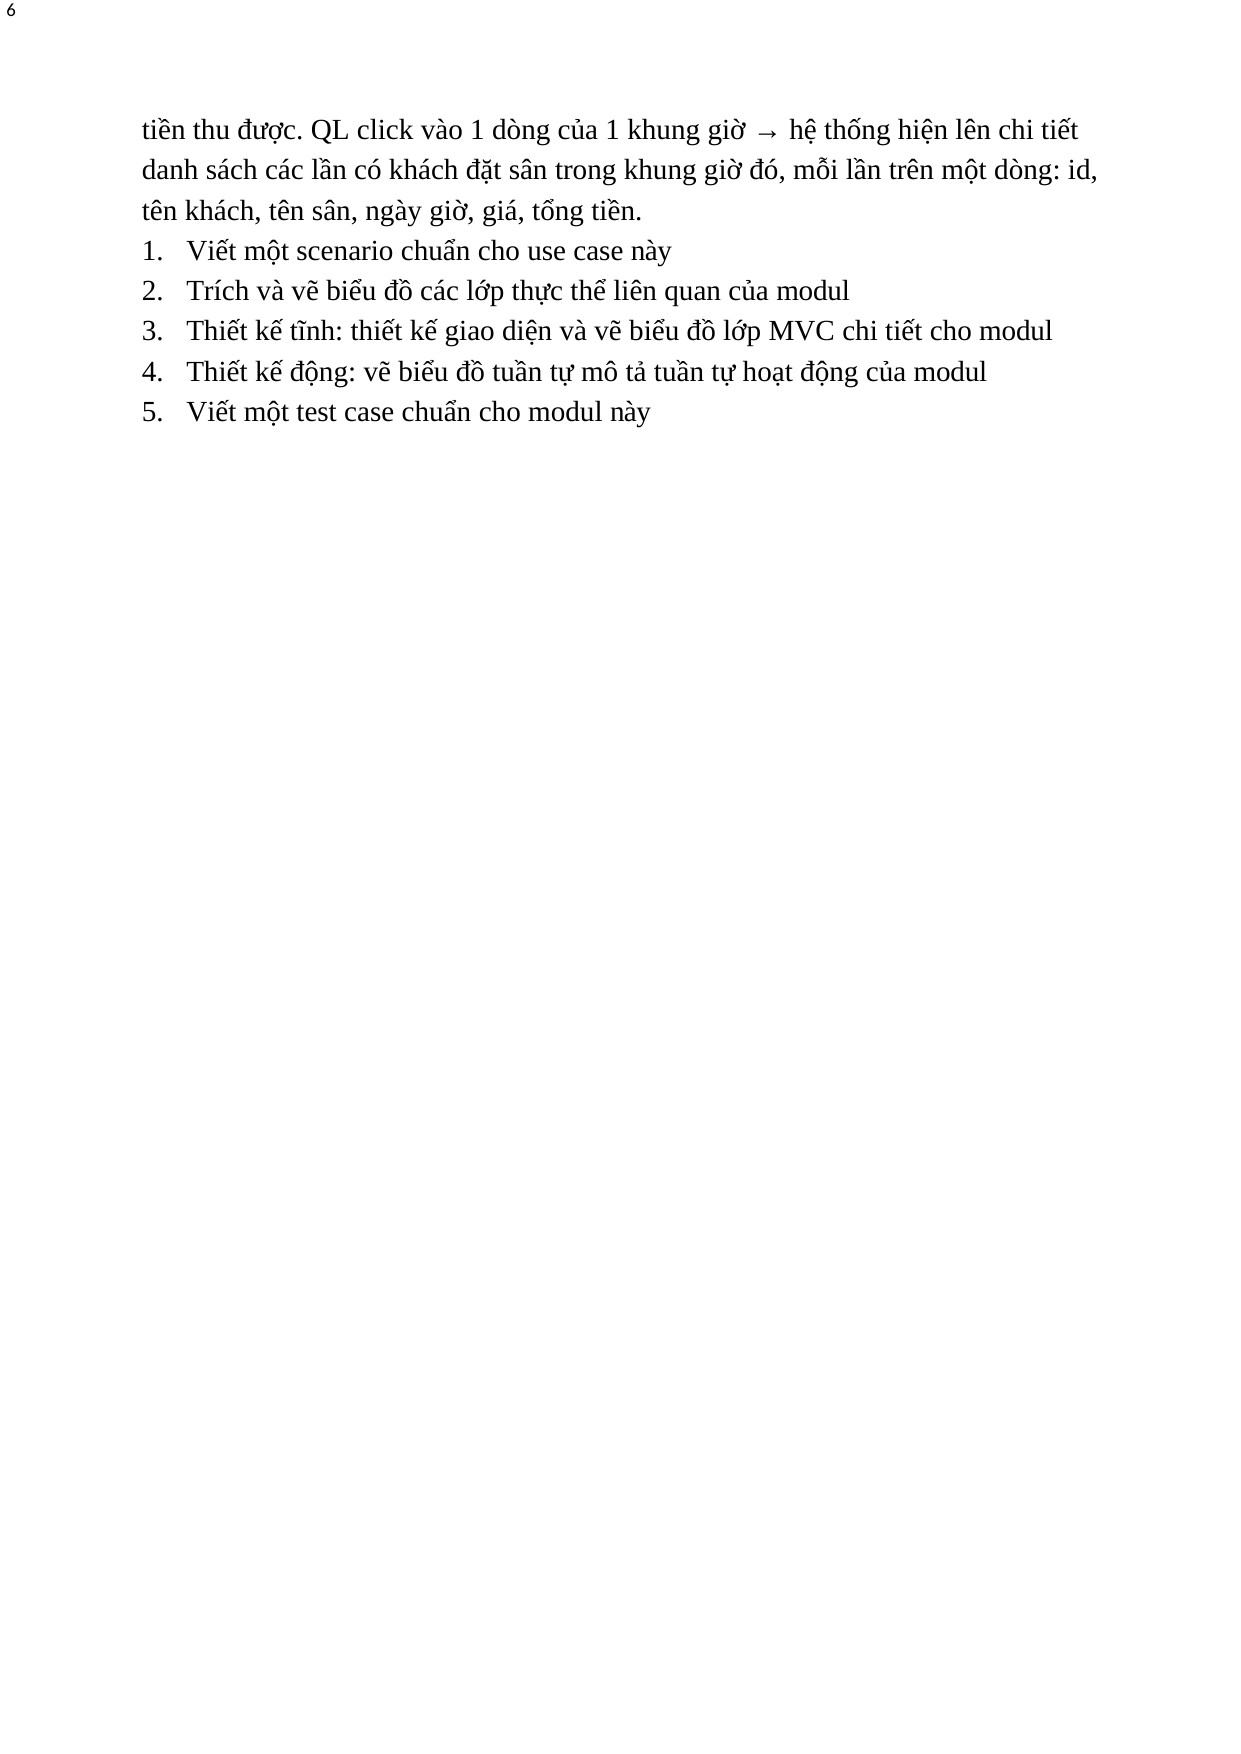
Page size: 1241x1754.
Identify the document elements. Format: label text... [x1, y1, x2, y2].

list Trích và vẽ biểu đồ các lớp thực thể liên quan của modul [142, 273, 1166, 307]
list Thiết kế động: vẽ biểu đồ tuần tự mô tả tuần tự hoạt động của modul [142, 354, 1166, 387]
text tiền thu được. QL click vào 1 dòng của 1 khung giờ → hệ thống hiện lên chi tiết danh sách các lần có khách đặt sân trong khung giờ đó, mỗi lần trên một dòng: id, tên khách, tên sân, ngày giờ, giá, tổng tiền. [142, 112, 1111, 226]
list Viết một test case chuẩn cho modul này [142, 394, 1166, 427]
list Thiết kế tĩnh: thiết kế giao diện và vẽ biểu đồ lớp MVC chi tiết cho modul [142, 313, 1166, 347]
list Viết một scenario chuẩn cho use case này [142, 233, 1166, 267]
